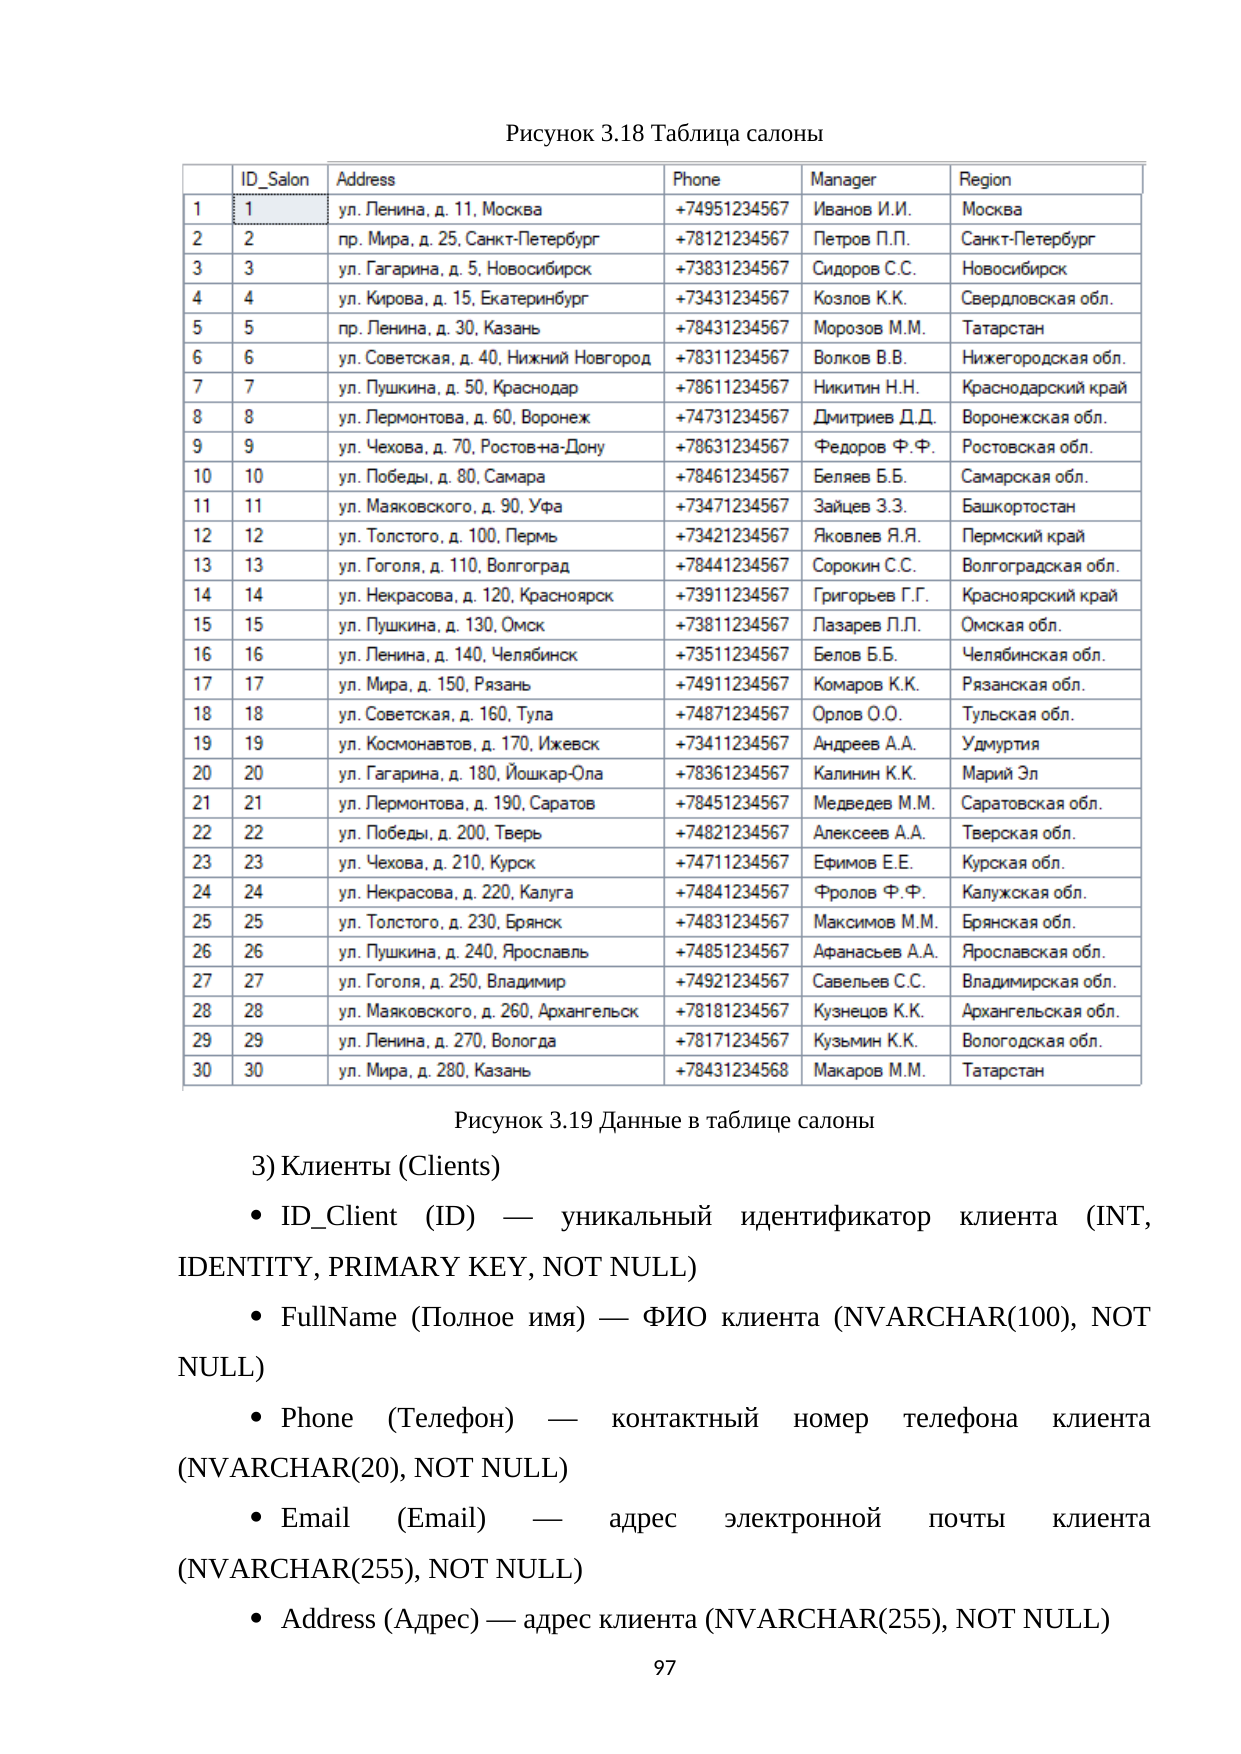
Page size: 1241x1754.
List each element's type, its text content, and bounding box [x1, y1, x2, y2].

list ID_Client (ID) — уникальный идентификатор клиента (INT, IDENTITY, PRIMARY KEY, NOT NULL) [177, 1198, 1152, 1282]
list Address (Адрес) — адрес клиента (NVARCHAR(255), NOT NULL) [177, 1601, 1152, 1635]
text Рисунок 3.19 Данные в таблице салоны [177, 1105, 1152, 1134]
text Рисунок 3.18 Таблица салоны [177, 118, 1152, 147]
list FullName (Полное имя) — ФИО клиента (NVARCHAR(100), NOT NULL) [177, 1299, 1152, 1383]
list Клиенты (Clients) [177, 1148, 1152, 1182]
list Phone (Телефон) — контактный номер телефона клиента (NVARCHAR(20), NOT NULL) [177, 1400, 1152, 1484]
list Email (Email) — адрес электронной почты клиента (NVARCHAR(255), NOT NULL) [177, 1501, 1152, 1584]
picture [182, 161, 1147, 1091]
